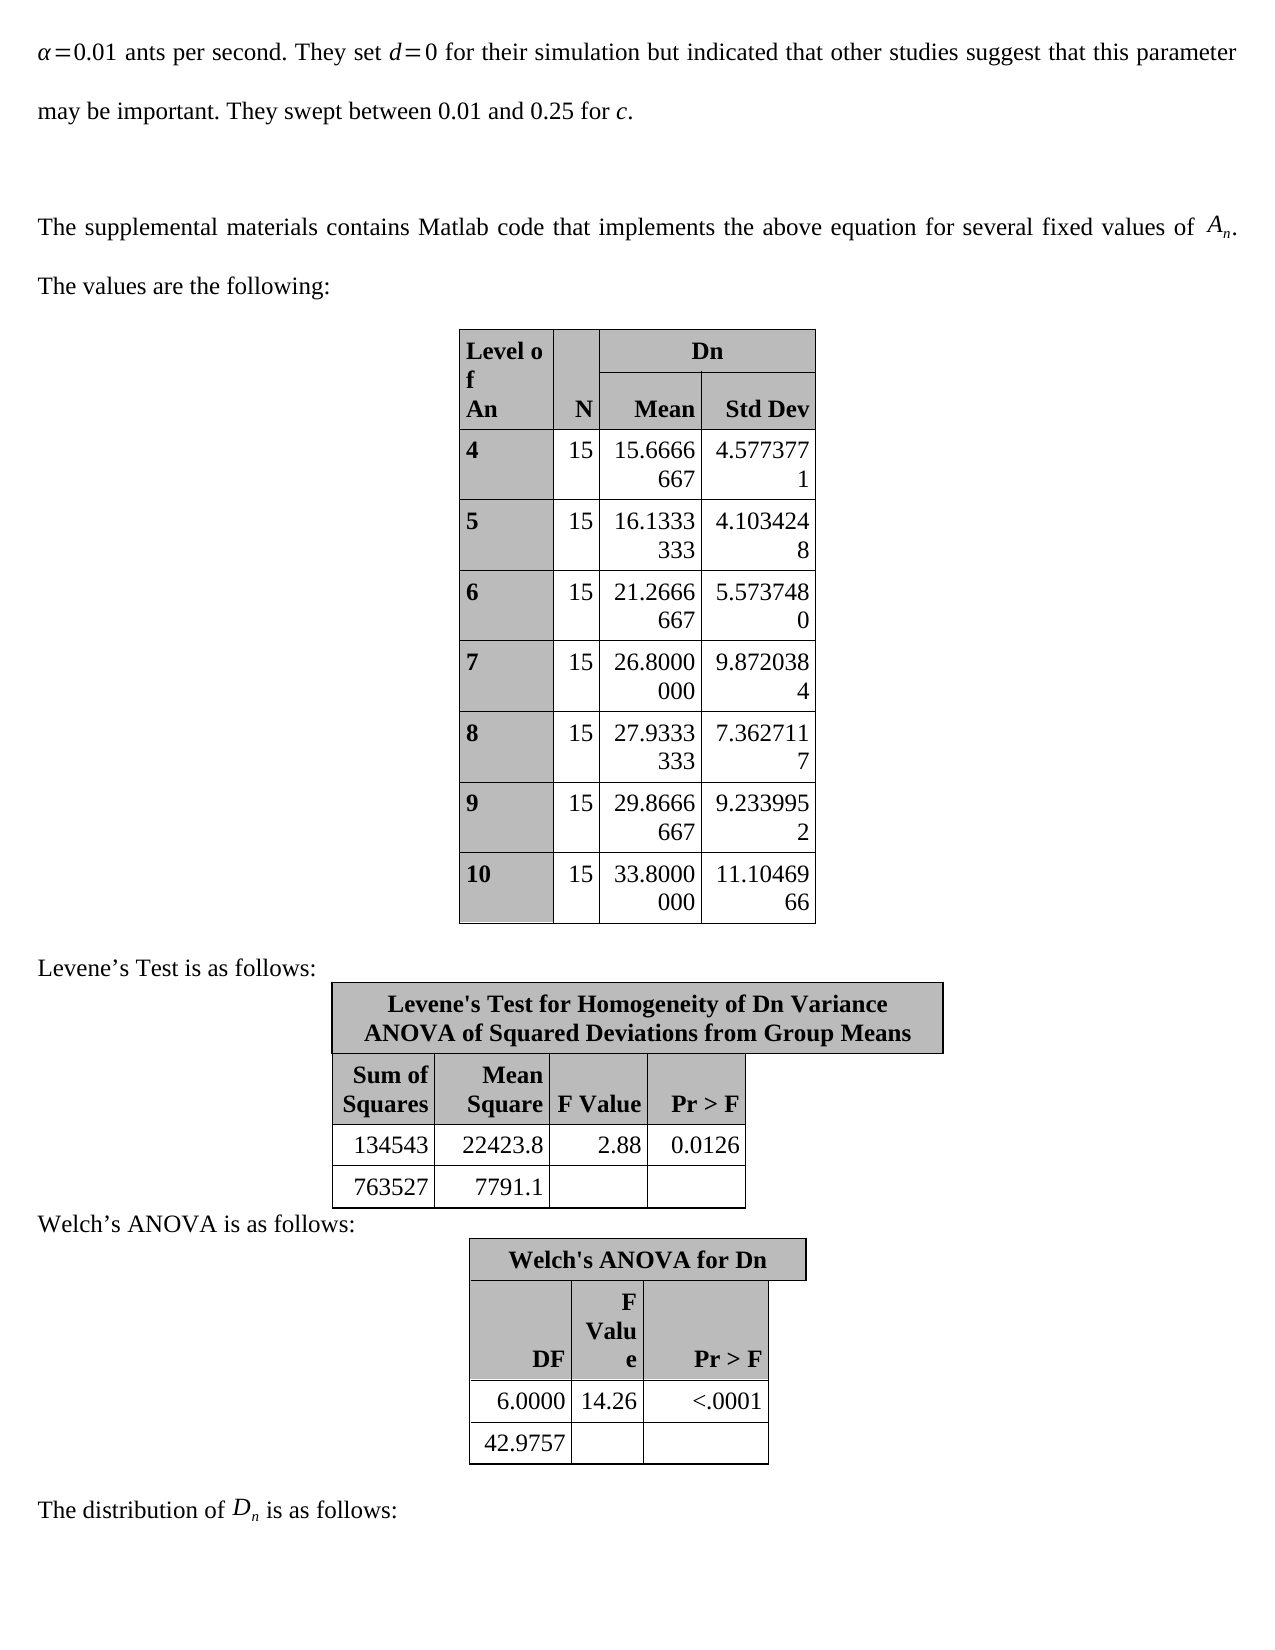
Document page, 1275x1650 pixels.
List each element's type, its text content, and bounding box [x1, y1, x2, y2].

table_cell 29.8666667 [600, 783, 701, 852]
table_cell 22423.8 [435, 1125, 549, 1165]
table_cell 5 [460, 500, 553, 570]
table_cell 8 [460, 712, 553, 781]
table_cell 4.5773771 [702, 430, 815, 499]
table_header Levene's Test for Homogeneity of Dn Variance ANOVA of Squared Deviations from Group Means [333, 983, 942, 1053]
table_cell 27.9333333 [600, 712, 701, 781]
table_cell 9 [460, 783, 553, 852]
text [37, 37, 1237, 125]
table_cell 134543 [333, 1125, 434, 1165]
table_cell Sum of Squares [333, 1054, 434, 1124]
table_cell 16.1333333 [600, 500, 701, 570]
table_cell 7.3627117 [702, 712, 815, 781]
table_cell Std Dev [702, 373, 815, 429]
table_cell <.0001 [644, 1381, 768, 1421]
table_cell 6 [460, 571, 553, 640]
table_cell 14.26 [572, 1381, 643, 1421]
table_cell Mean [600, 373, 701, 429]
table_cell 7791.1 [435, 1166, 549, 1207]
table_cell 33.8000000 [600, 853, 701, 922]
table_cell 15 [554, 641, 599, 711]
table_cell F Value [572, 1281, 643, 1379]
table_cell 2.88 [550, 1125, 647, 1165]
text Welch’s ANOVA is as follows: [37, 1209, 1237, 1237]
table_cell 4.1034248 [702, 500, 815, 570]
table_cell 6.0000 [470, 1381, 571, 1421]
table_cell 9.2339952 [702, 783, 815, 852]
table_cell [550, 1166, 647, 1207]
table_cell [572, 1423, 643, 1463]
table_cell 15 [554, 500, 599, 570]
text The supplemental materials contains Matlab code that implements the above equation for several fixed values of . The values are the following: [37, 211, 1237, 300]
text The distribution of is as follows: [37, 1493, 1237, 1525]
table_cell 15 [554, 571, 599, 640]
table_cell 15 [554, 430, 599, 499]
table_cell 5.5737480 [702, 571, 815, 640]
table_cell [648, 1166, 745, 1207]
table_cell 15.6666667 [600, 430, 701, 499]
table_cell Mean Square [435, 1054, 549, 1124]
table_cell 10 [460, 853, 553, 922]
table_cell DF [470, 1281, 571, 1379]
table_cell 15 [554, 783, 599, 852]
text Levene’s Test is as follows: [37, 953, 1237, 982]
table_cell F Value [550, 1054, 647, 1124]
table_cell 4 [460, 430, 553, 499]
table_cell 9.8720384 [702, 641, 815, 711]
table_cell Pr > F [644, 1281, 768, 1379]
table_cell 26.8000000 [600, 641, 701, 711]
table_cell [644, 1423, 768, 1463]
table_header Level of An [460, 330, 553, 429]
table_header Welch's ANOVA for Dn [470, 1239, 805, 1280]
table_cell 0.0126 [648, 1125, 745, 1165]
table_cell 11.1046966 [702, 853, 815, 922]
table_cell 15 [554, 853, 599, 922]
table_cell 15 [554, 712, 599, 781]
table_cell Pr > F [648, 1054, 745, 1124]
table_cell 42.9757 [470, 1423, 571, 1463]
table_cell 7 [460, 641, 553, 711]
table_cell 763527 [333, 1166, 434, 1207]
table_header N [554, 330, 599, 429]
table_cell 21.2666667 [600, 571, 701, 640]
table_header Dn [600, 330, 815, 371]
